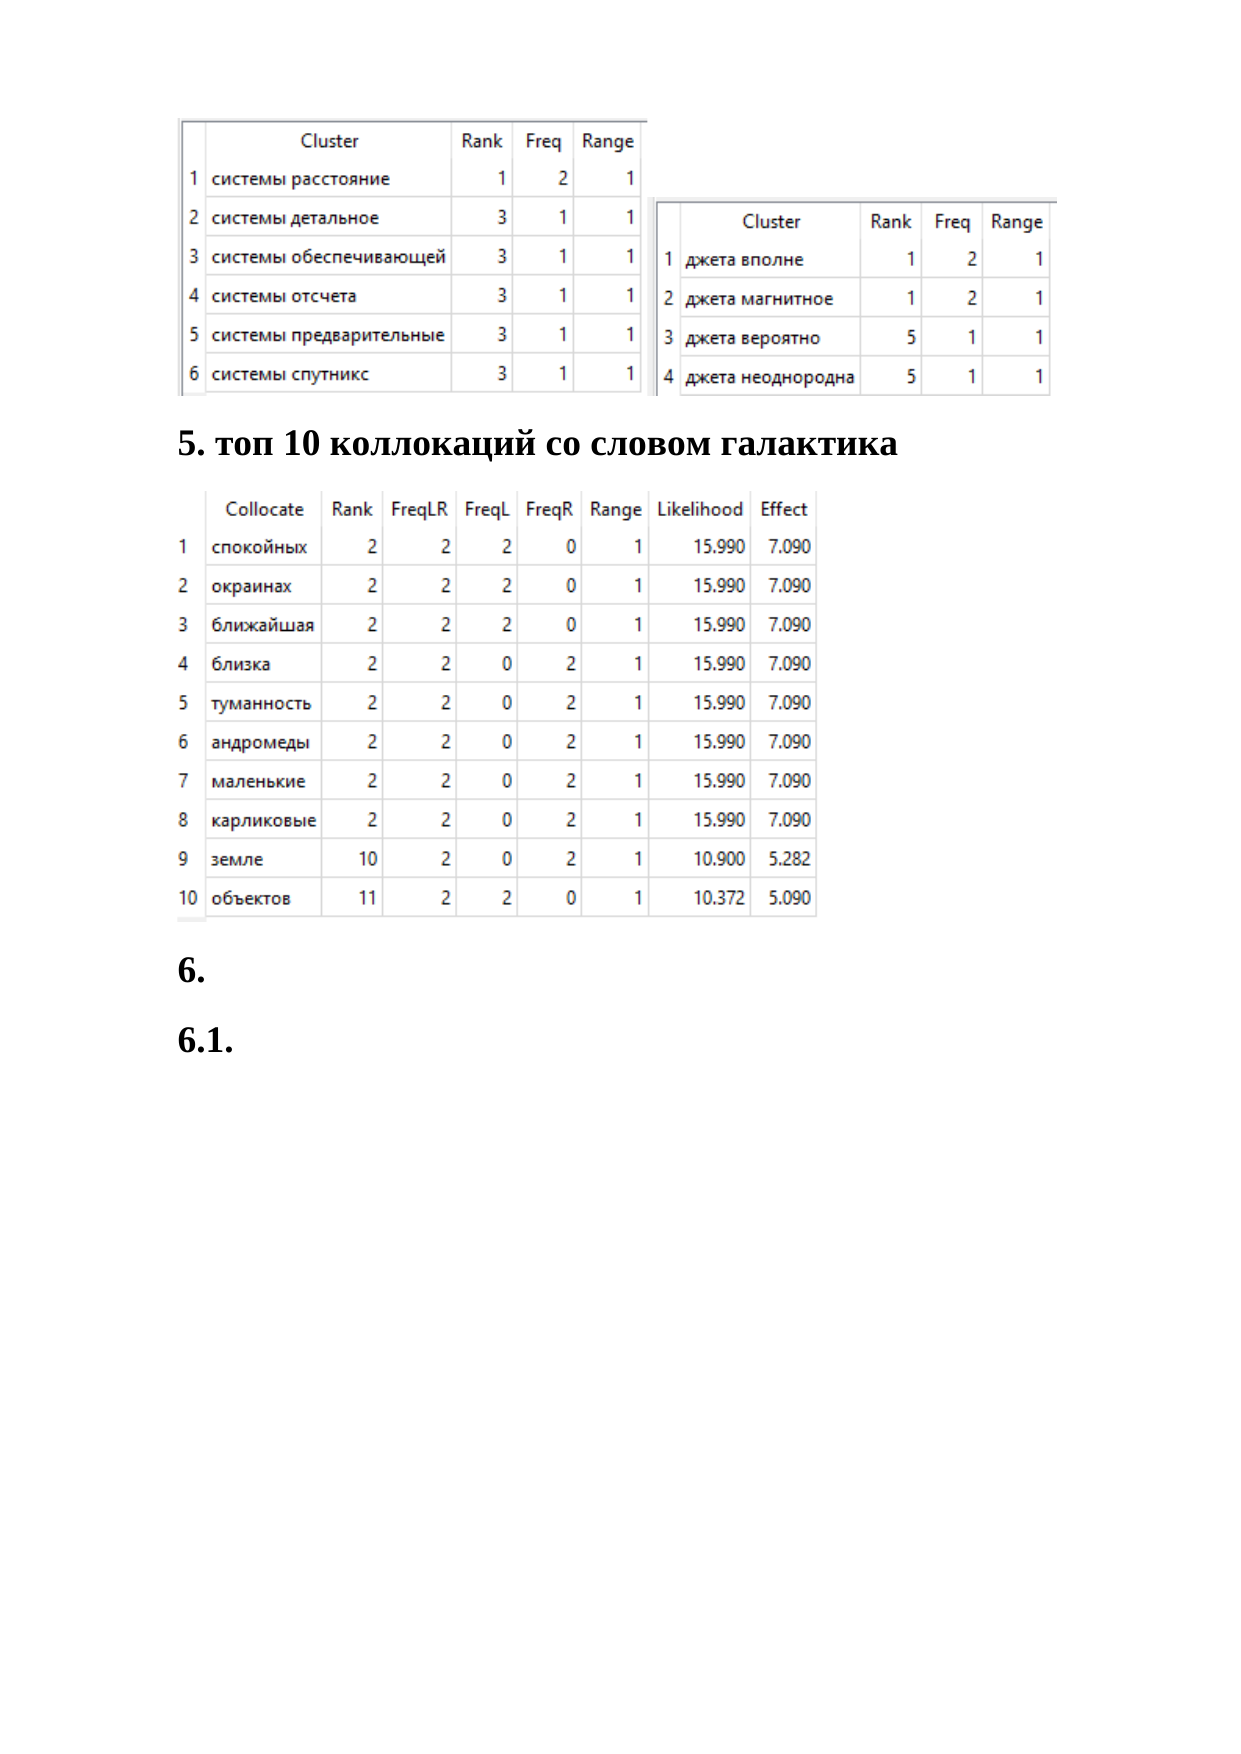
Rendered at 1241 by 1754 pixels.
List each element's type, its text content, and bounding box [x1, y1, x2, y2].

picture [177, 118, 1057, 396]
text 5. топ 10 коллокаций со словом галактика [177, 421, 1152, 464]
picture [177, 491, 825, 922]
text 6.1. [177, 1017, 1152, 1061]
text 6. [177, 947, 1152, 990]
